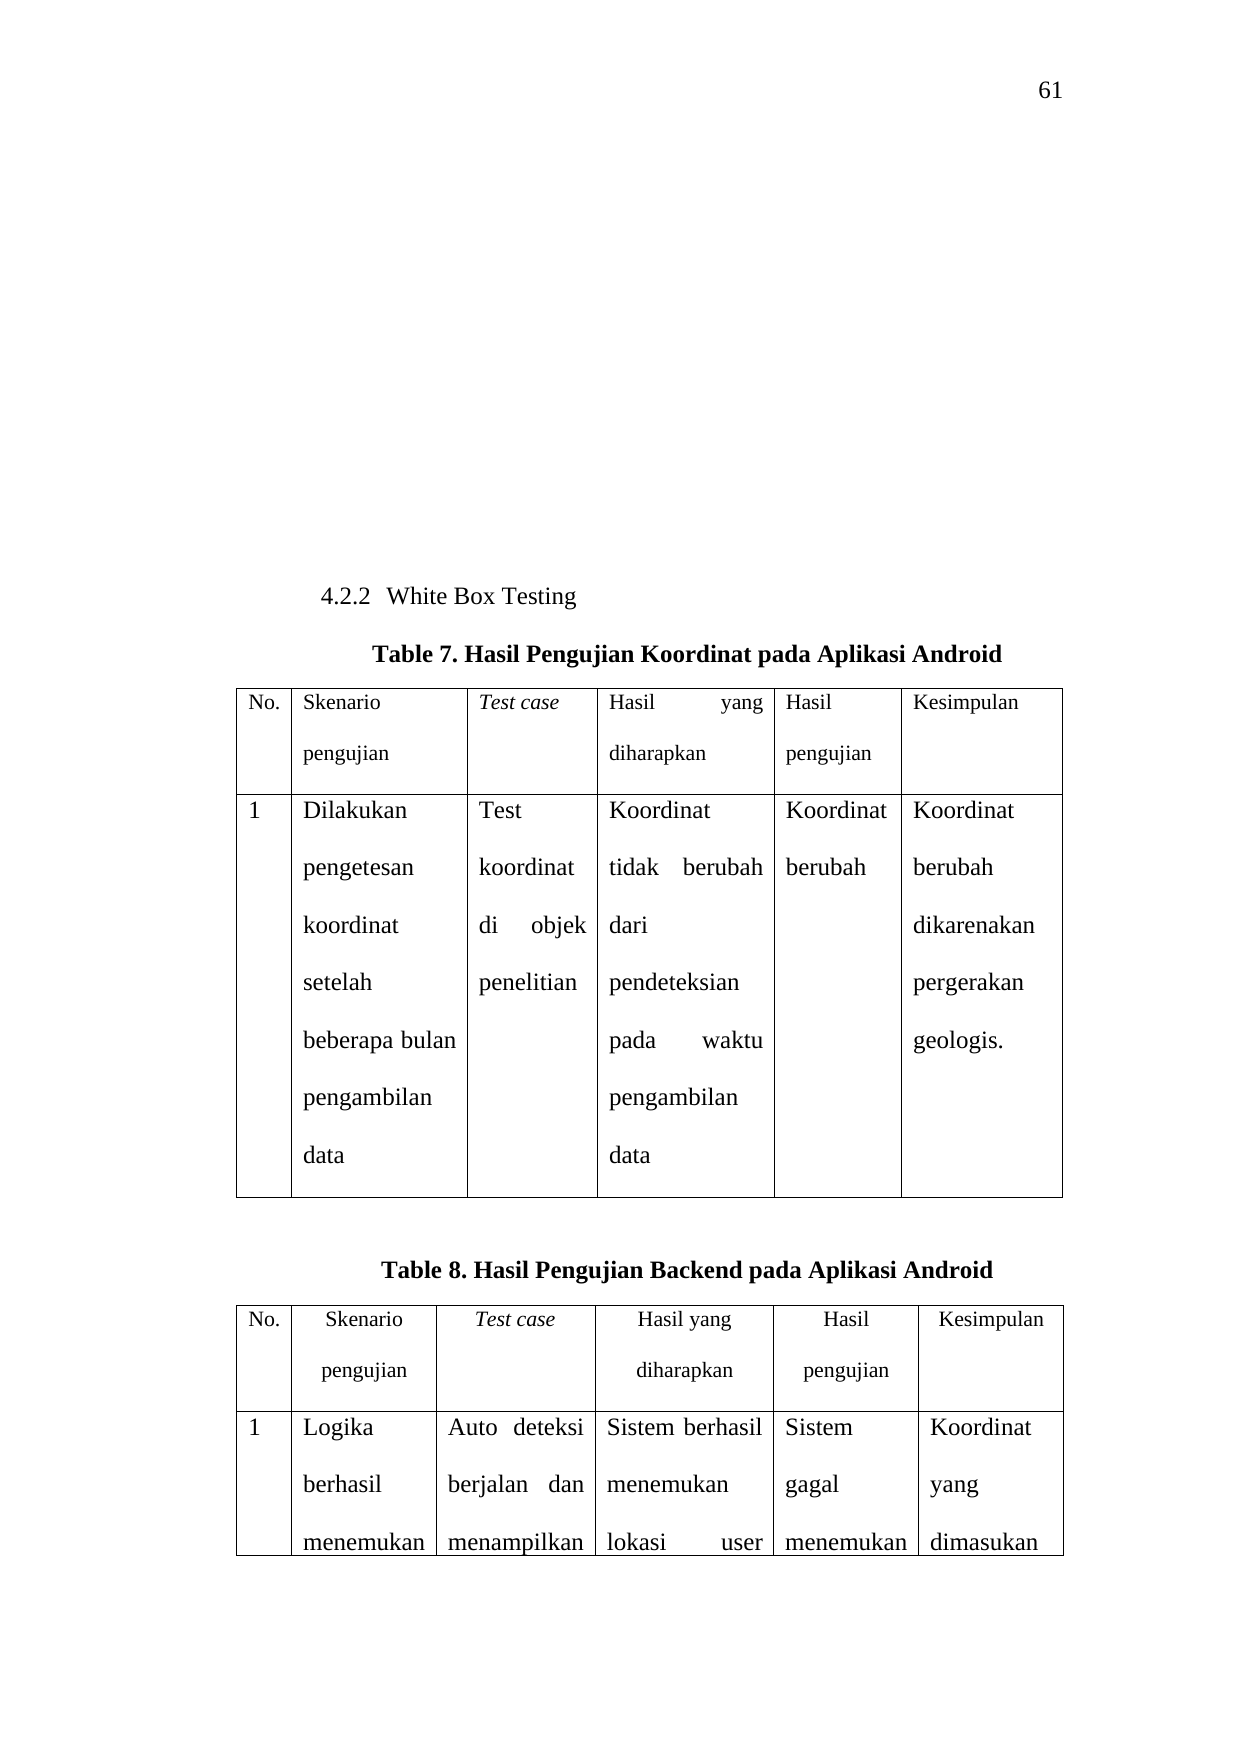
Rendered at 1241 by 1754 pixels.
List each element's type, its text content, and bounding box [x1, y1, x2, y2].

table_header Hasil yang diharapkan [596, 1306, 773, 1411]
table_cell Koordinat tidak berubah dari pendeteksian pada waktu pengambilan data [598, 795, 774, 1197]
text Table 8. Hasil Pengujian Backend pada Aplikasi Android [236, 1256, 1063, 1284]
table_header Skenario pengujian [292, 1306, 436, 1411]
table_header Test case [468, 689, 597, 794]
table_header Kesimpulan [919, 1306, 1063, 1411]
table_header Kesimpulan [902, 689, 1062, 794]
table_cell Dilakukan pengetesan koordinat setelah beberapa bulan pengambilan data [292, 795, 467, 1197]
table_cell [437, 1412, 595, 1555]
table_header Hasil pengujian [775, 689, 901, 794]
table_cell Test koordinat di objek penelitian [468, 795, 597, 1197]
table_cell Koordinat berubah dikarenakan pergerakan geologis. [902, 795, 1062, 1197]
table_header No. [237, 689, 291, 794]
table_cell 1 [237, 795, 291, 1197]
table_header Hasil pengujian [774, 1306, 918, 1411]
table_header Test case [437, 1306, 595, 1411]
table_header Hasil yang diharapkan [598, 689, 774, 794]
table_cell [919, 1412, 1063, 1555]
table_cell 1 [237, 1412, 291, 1555]
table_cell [292, 1412, 436, 1555]
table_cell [596, 1412, 773, 1555]
text White Box Testing [321, 581, 1063, 610]
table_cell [774, 1412, 918, 1555]
table_header No. [237, 1306, 291, 1411]
table_header Skenario pengujian [292, 689, 467, 794]
table_cell Koordinat berubah [775, 795, 901, 1197]
